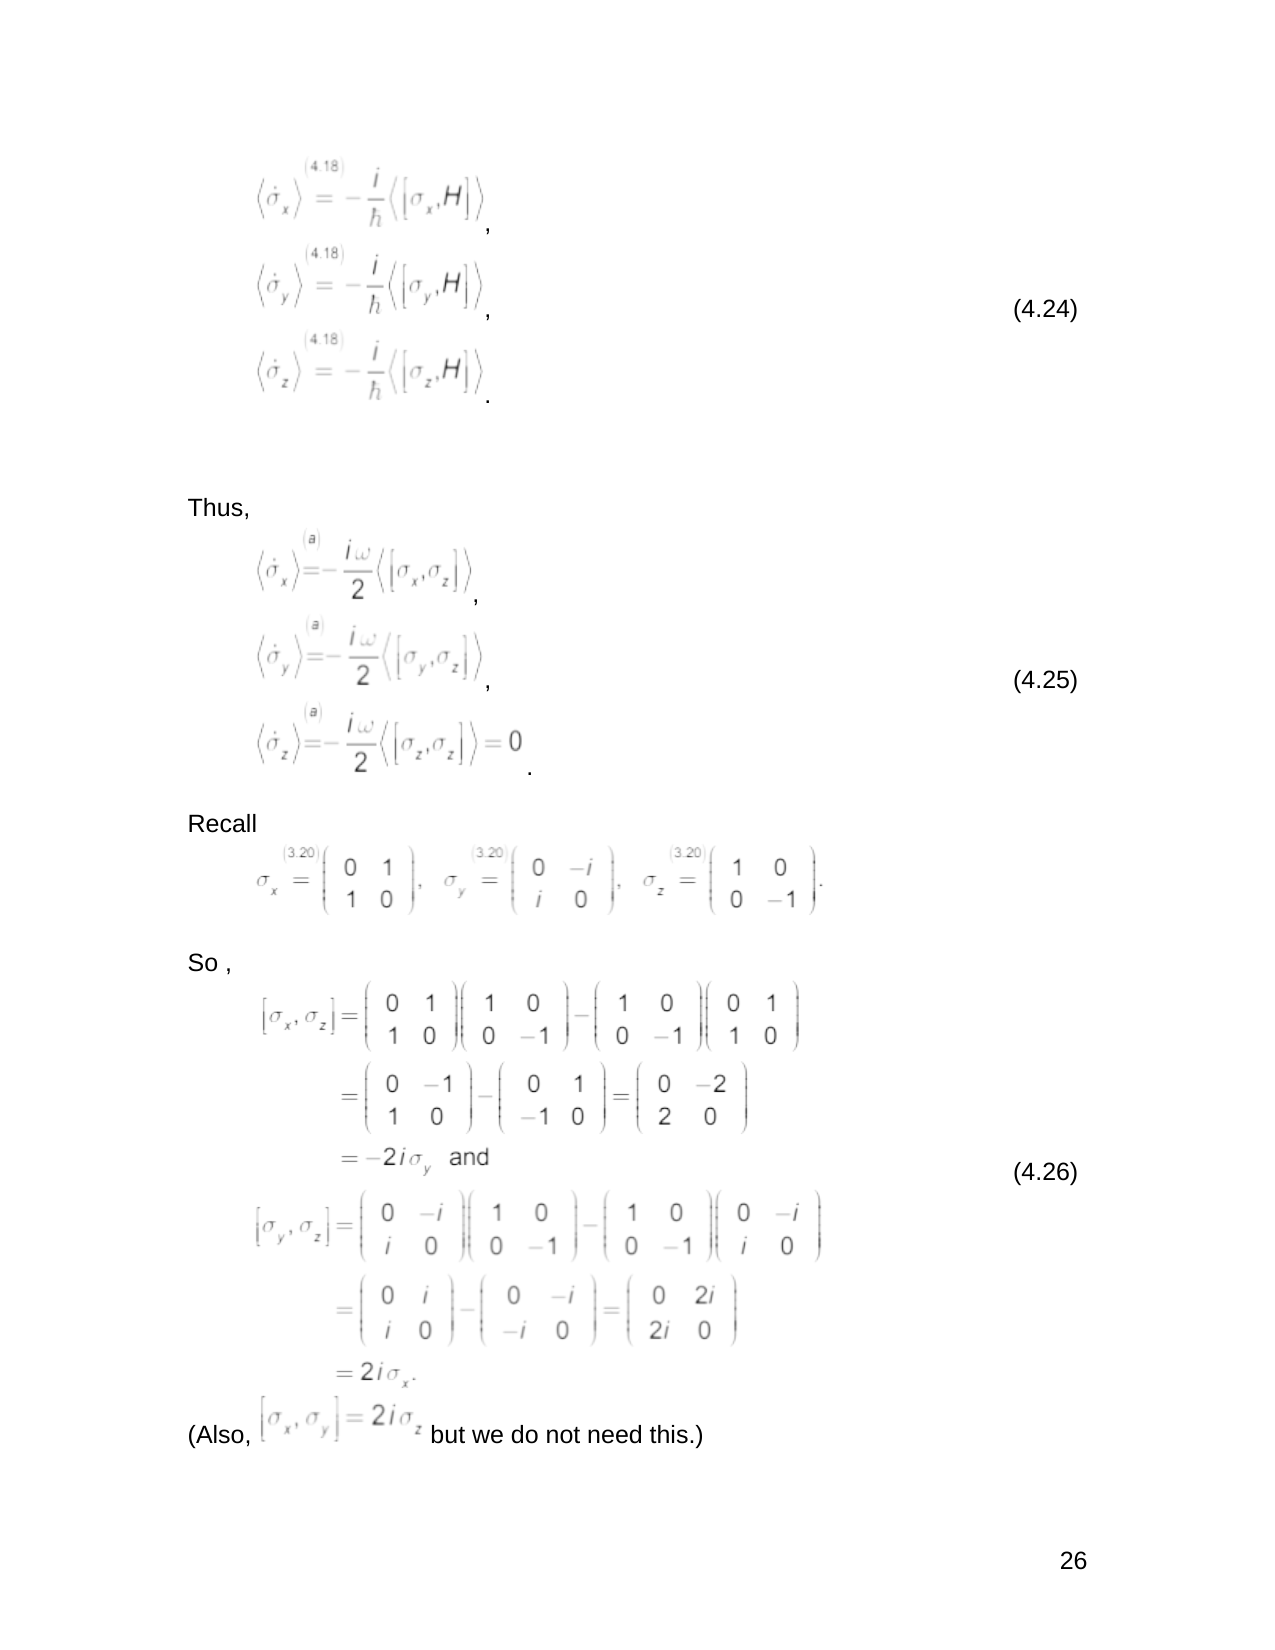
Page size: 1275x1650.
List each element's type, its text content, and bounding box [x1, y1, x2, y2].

text Recall [187, 809, 1087, 838]
text So , [187, 948, 1087, 977]
text , (4.25) [187, 608, 1087, 694]
text , [187, 522, 1087, 608]
text , [187, 150, 1087, 236]
text . [187, 323, 1087, 464]
text (4.26) [253, 977, 1087, 1186]
text . [187, 694, 1087, 781]
text (Also, but we do not need this.) [187, 1390, 1087, 1449]
text Thus, [187, 493, 1087, 522]
text , (4.24) [187, 236, 1087, 323]
